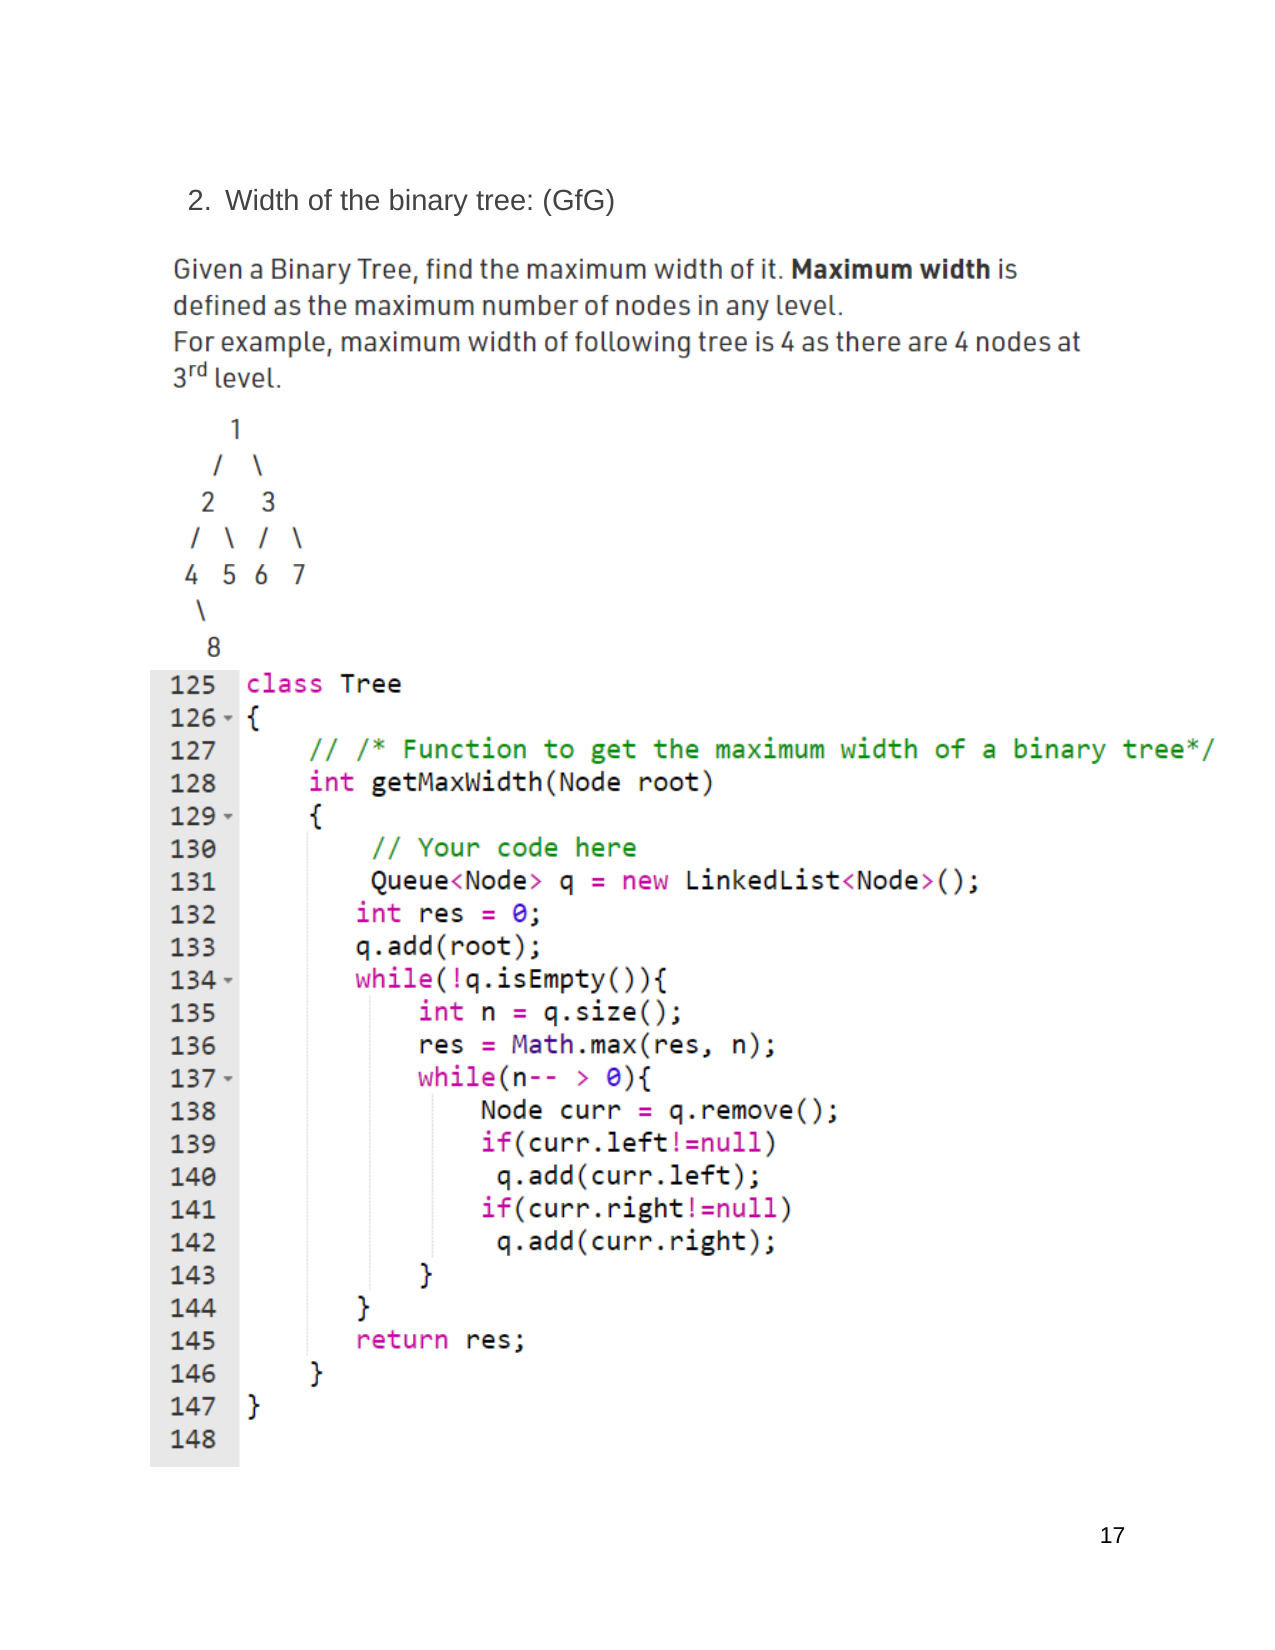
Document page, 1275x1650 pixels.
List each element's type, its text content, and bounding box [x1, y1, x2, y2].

picture [150, 670, 1237, 1467]
subtitle Width of the binary tree: (GfG) [187, 183, 1125, 217]
picture [150, 230, 1096, 667]
